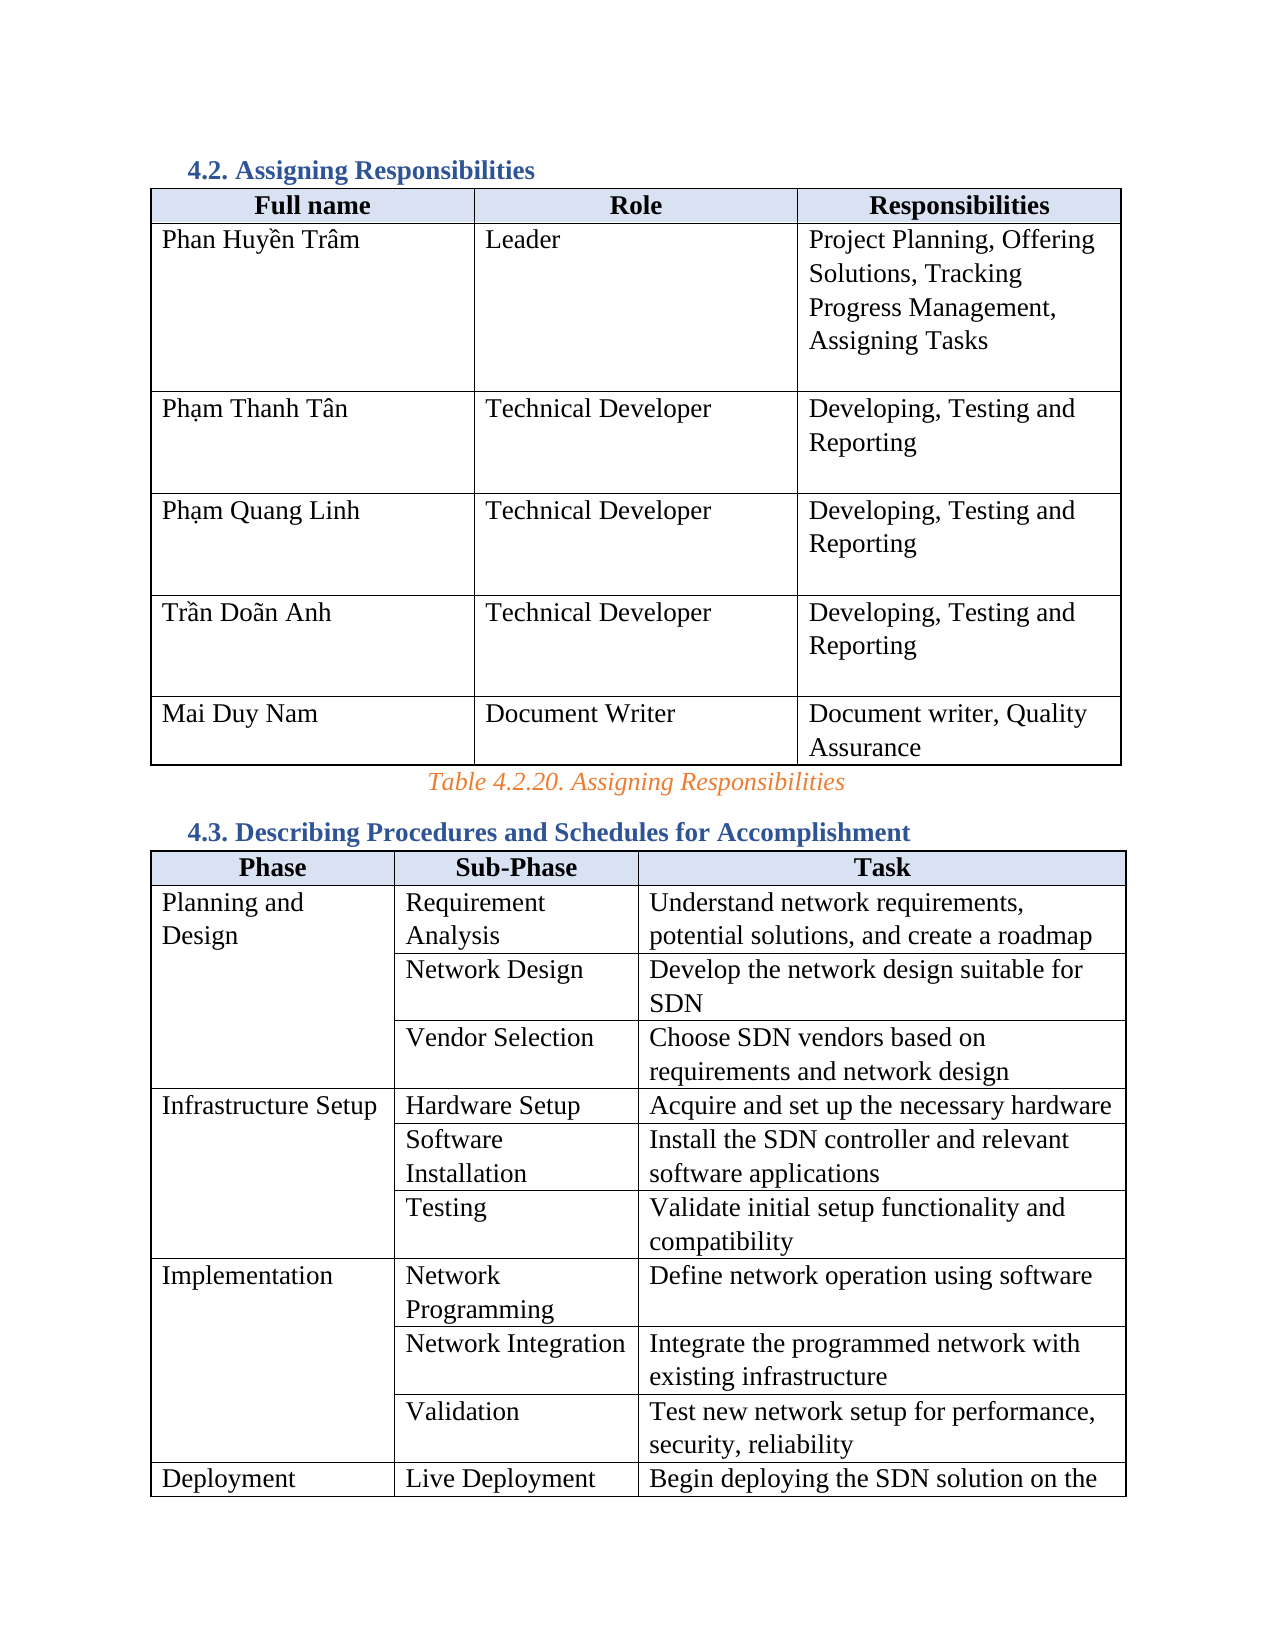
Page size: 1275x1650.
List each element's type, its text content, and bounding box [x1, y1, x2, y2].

table_header Sub-Phase [395, 852, 638, 885]
table_cell Trần Doãn Anh [152, 596, 474, 696]
table_cell Phạm Thanh Tân [152, 392, 474, 493]
table_cell Developing, Testing and Reporting [798, 494, 1120, 594]
table_cell Develop the network design suitable for SDN [639, 954, 1125, 1020]
table_cell Developing, Testing and Reporting [798, 596, 1120, 696]
table_cell Network Programming [395, 1259, 638, 1326]
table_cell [639, 1463, 1125, 1496]
table_cell Validate initial setup functionality and compatibility [639, 1191, 1125, 1258]
table_cell Infrastructure Setup [152, 1089, 394, 1258]
table_cell Choose SDN vendors based on requirements and network design [639, 1021, 1125, 1088]
table_cell Document writer, Quality Assurance [798, 697, 1120, 764]
table_cell Hardware Setup [395, 1089, 638, 1122]
table_cell Integrate the programmed network with existing infrastructure [639, 1327, 1125, 1394]
table_cell Understand network requirements, potential solutions, and create a roadmap [639, 886, 1125, 953]
table_header Task [639, 852, 1125, 885]
table_cell Acquire and set up the necessary hardware [639, 1089, 1125, 1122]
subtitle Assigning Responsibilities [187, 154, 1125, 185]
table_cell Test new network setup for performance, security, reliability [639, 1395, 1125, 1462]
table_cell Developing, Testing and Reporting [798, 392, 1120, 493]
table_header Responsibilities [798, 189, 1120, 222]
table_cell Define network operation using software [639, 1259, 1125, 1326]
table_cell Phan Huyền Trâm [152, 224, 474, 391]
table_cell Testing [395, 1191, 638, 1258]
table_cell Deployment [152, 1463, 394, 1496]
subtitle Describing Procedures and Schedules for Accomplishment [187, 816, 1125, 848]
table_cell Technical Developer [475, 392, 797, 493]
table_cell Mai Duy Nam [152, 697, 474, 764]
table_cell Vendor Selection [395, 1021, 638, 1088]
table_cell Technical Developer [475, 596, 797, 696]
table_cell Network Integration [395, 1327, 638, 1394]
table_cell Project Planning, Offering Solutions, Tracking Progress Management, Assigning Tasks [798, 224, 1120, 391]
table_cell Install the SDN controller and relevant software applications [639, 1124, 1125, 1190]
table_header Phase [152, 852, 394, 885]
table_cell Leader [475, 224, 797, 391]
table_cell Document Writer [475, 697, 797, 764]
table_cell Implementation [152, 1259, 394, 1462]
table_header Role [475, 189, 797, 222]
table_cell Software Installation [395, 1124, 638, 1190]
table_header Full name [152, 189, 474, 222]
table_cell Network Design [395, 954, 638, 1020]
table_cell Requirement Analysis [395, 886, 638, 953]
table_cell Planning and Design [152, 886, 394, 1088]
table_cell Live Deployment [395, 1463, 638, 1496]
table_cell Validation [395, 1395, 638, 1462]
table_cell Technical Developer [475, 494, 797, 594]
table_cell Phạm Quang Linh [152, 494, 474, 594]
